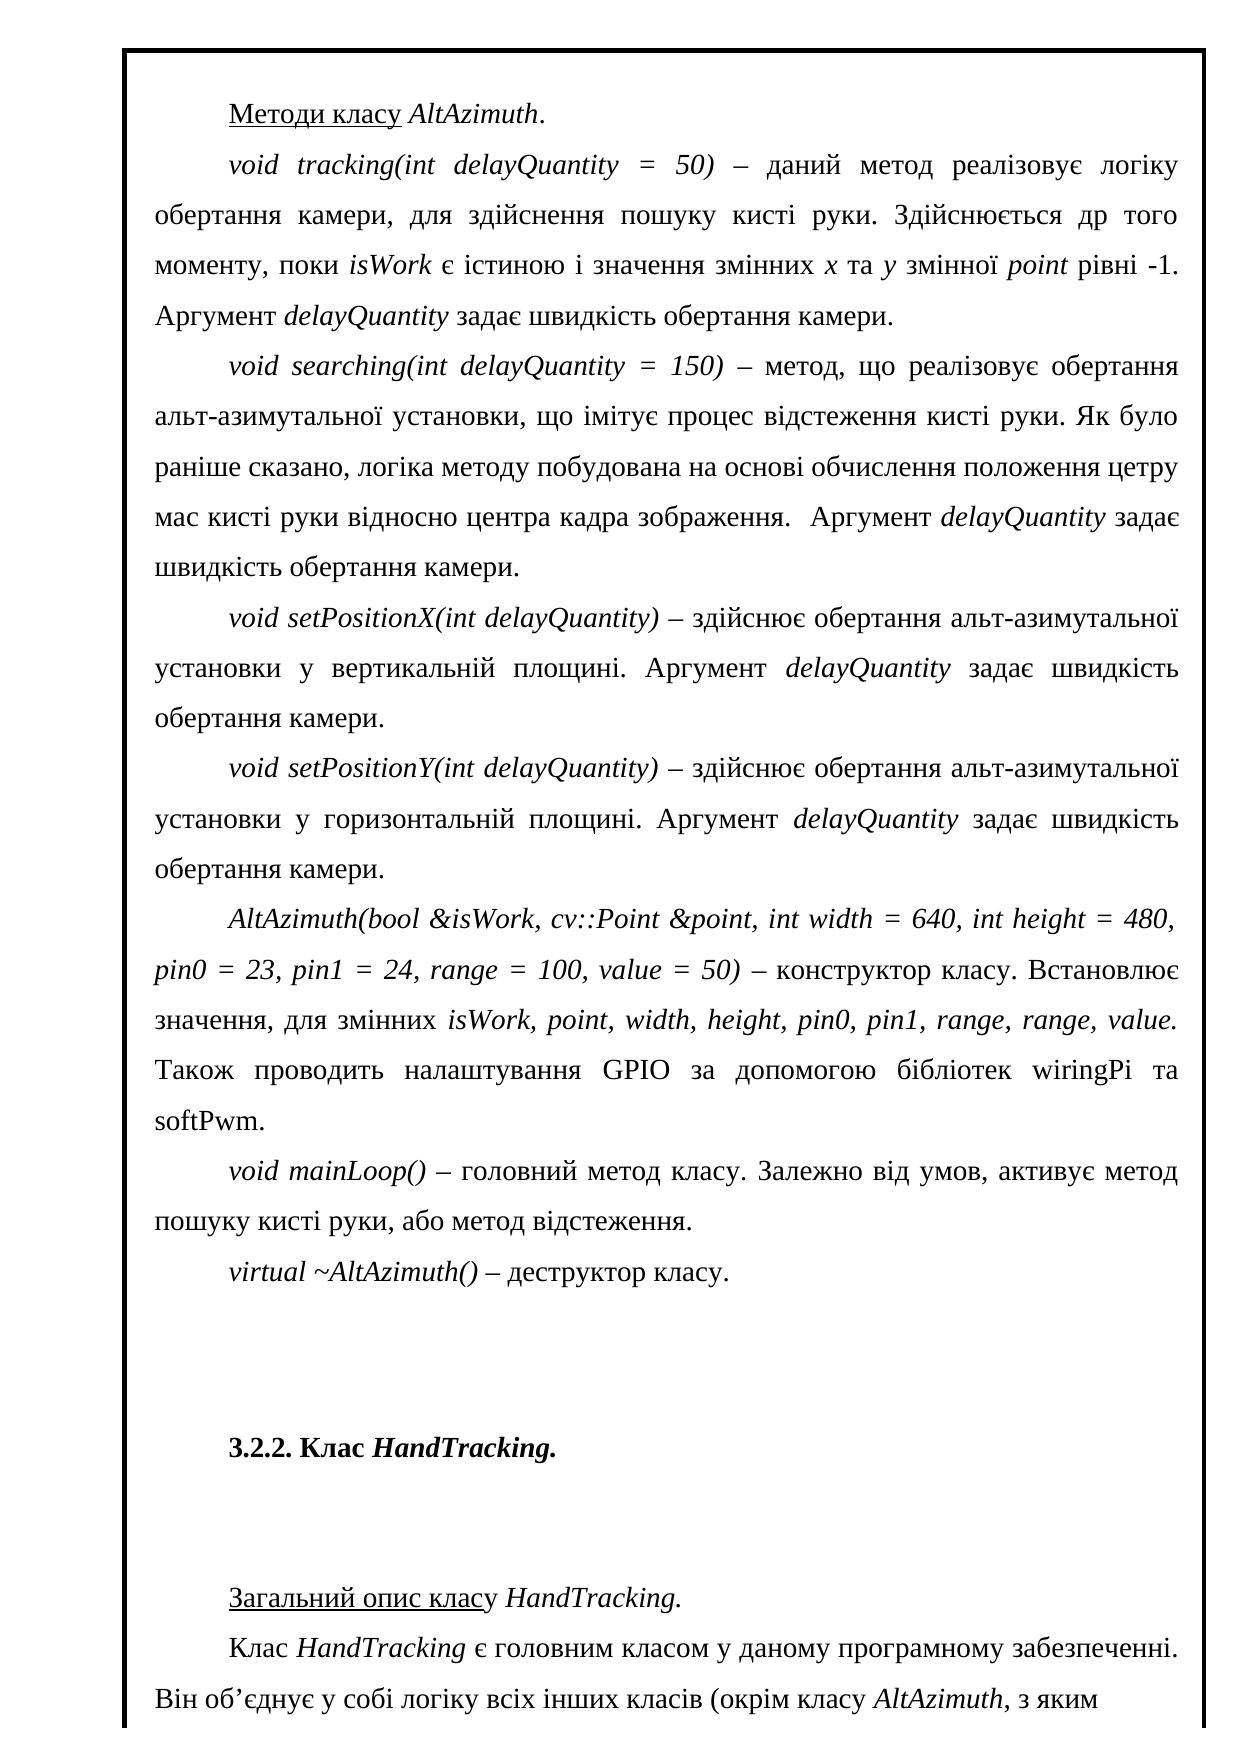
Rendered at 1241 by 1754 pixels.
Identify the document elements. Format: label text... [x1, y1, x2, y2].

table_header Методи класу AltAzimuth. void tracking(int delayQuantity = 50) – даний метод реалізовує логіку обертання камери, для здійснення пошуку кисті руки. Здійснюється др того моменту, поки isWork є істиною і значення змінних x та y змінної point рівні -1. Аргумент delayQuantity задає швидкість обертання камери. void searching(int delayQuantity = 150) – метод, що реалізовує обертання альт-азимутальної установки, що імітує процес відстеження кисті руки. Як було раніше сказано, логіка методу побудована на основі обчислення положення цетру мас кисті руки відносно центра кадра зображення. Аргумент delayQuantity задає швидкість обертання камери. void setPositionX(int delayQuantity) – здійснює обертання альт-азимутальної установки у вертикальній площині. Аргумент delayQuantity задає швидкість обертання камери. void setPositionY(int delayQuantity) – здійснює обертання альт-азимутальної установки у горизонтальній площині. Аргумент delayQuantity задає швидкість обертання камери. AltAzimuth(bool &isWork, cv::Point &point, int width = 640, int height = 480, pin0 = 23, pin1 = 24, range = 100, value = 50) – конструктор класу. Встановлює значення, для змінних isWork, point, width, height, pin0, pin1, range, range, value. Також проводить налаштування GPIO за допомогою бібліотек wiringPi та softPwm. void mainLoop() – головний метод класу. Залежно від умов, активує метод пошуку кисті руки, або метод відстеження. virtual ~AltAzimuth() – деструктор класу. 3.2.2. Клас HandTracking. Загальний опис класу HandTracking. Клас HandTracking є головним класом у даному програмному забезпеченні. Він об’єднує у собі логіку всіх інших класів (окрім класу AltAzimuth, з яким [127, 53, 1202, 1728]
